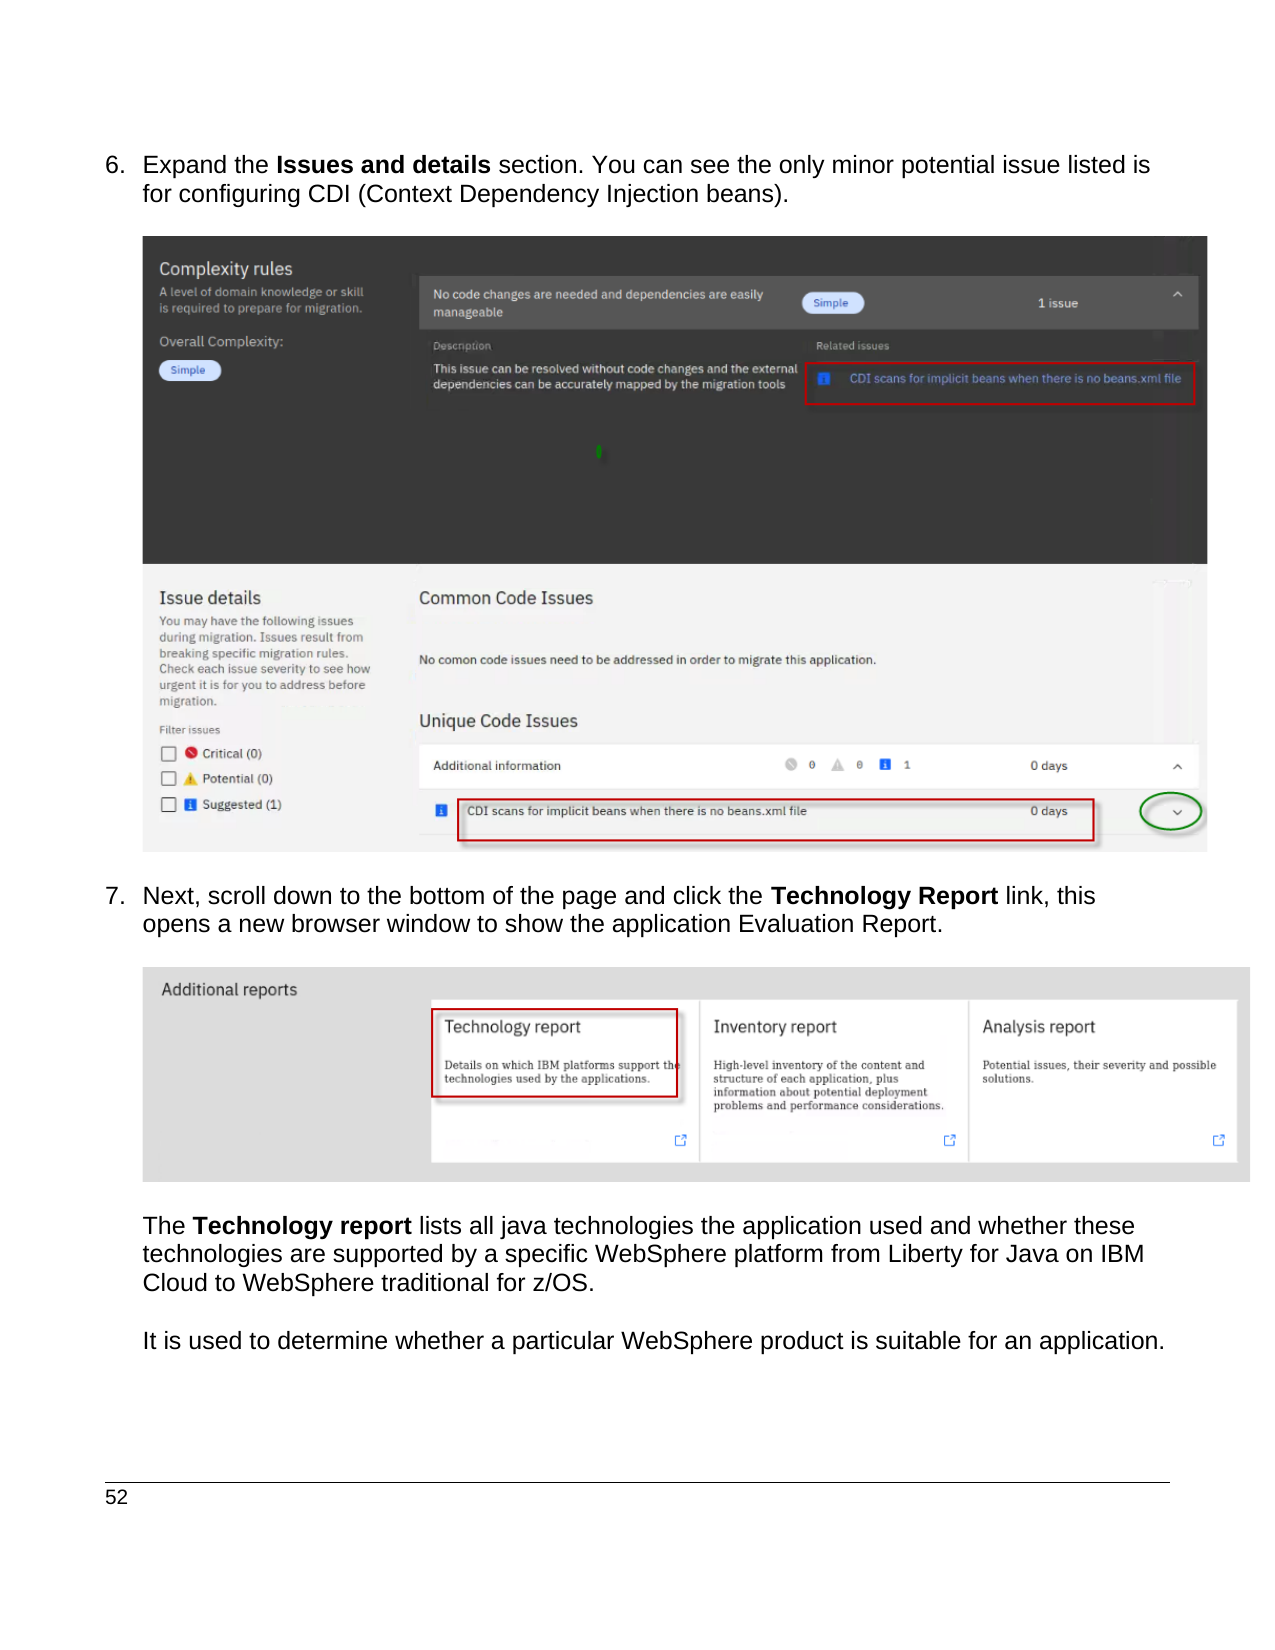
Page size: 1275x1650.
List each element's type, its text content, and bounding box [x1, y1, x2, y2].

picture [142, 236, 1208, 852]
text The Technology report lists all java technologies the application used and whether these technologies are supported by a specific WebSphere platform from Liberty for Java on IBM Cloud to WebSphere traditional for z/OS. [142, 1211, 1170, 1297]
picture [142, 967, 1251, 1182]
list Expand the Issues and details section. You can see the only minor potential issue listed is for configuring CDI (Context Dependency Injection beans). [105, 150, 1170, 207]
list Next, scroll down to the bottom of the page and click the Technology Report link, this opens a new browser window to show the application Evaluation Report. [105, 881, 1170, 938]
text It is used to determine whether a particular WebSphere product is suitable for an application. [142, 1326, 1170, 1355]
